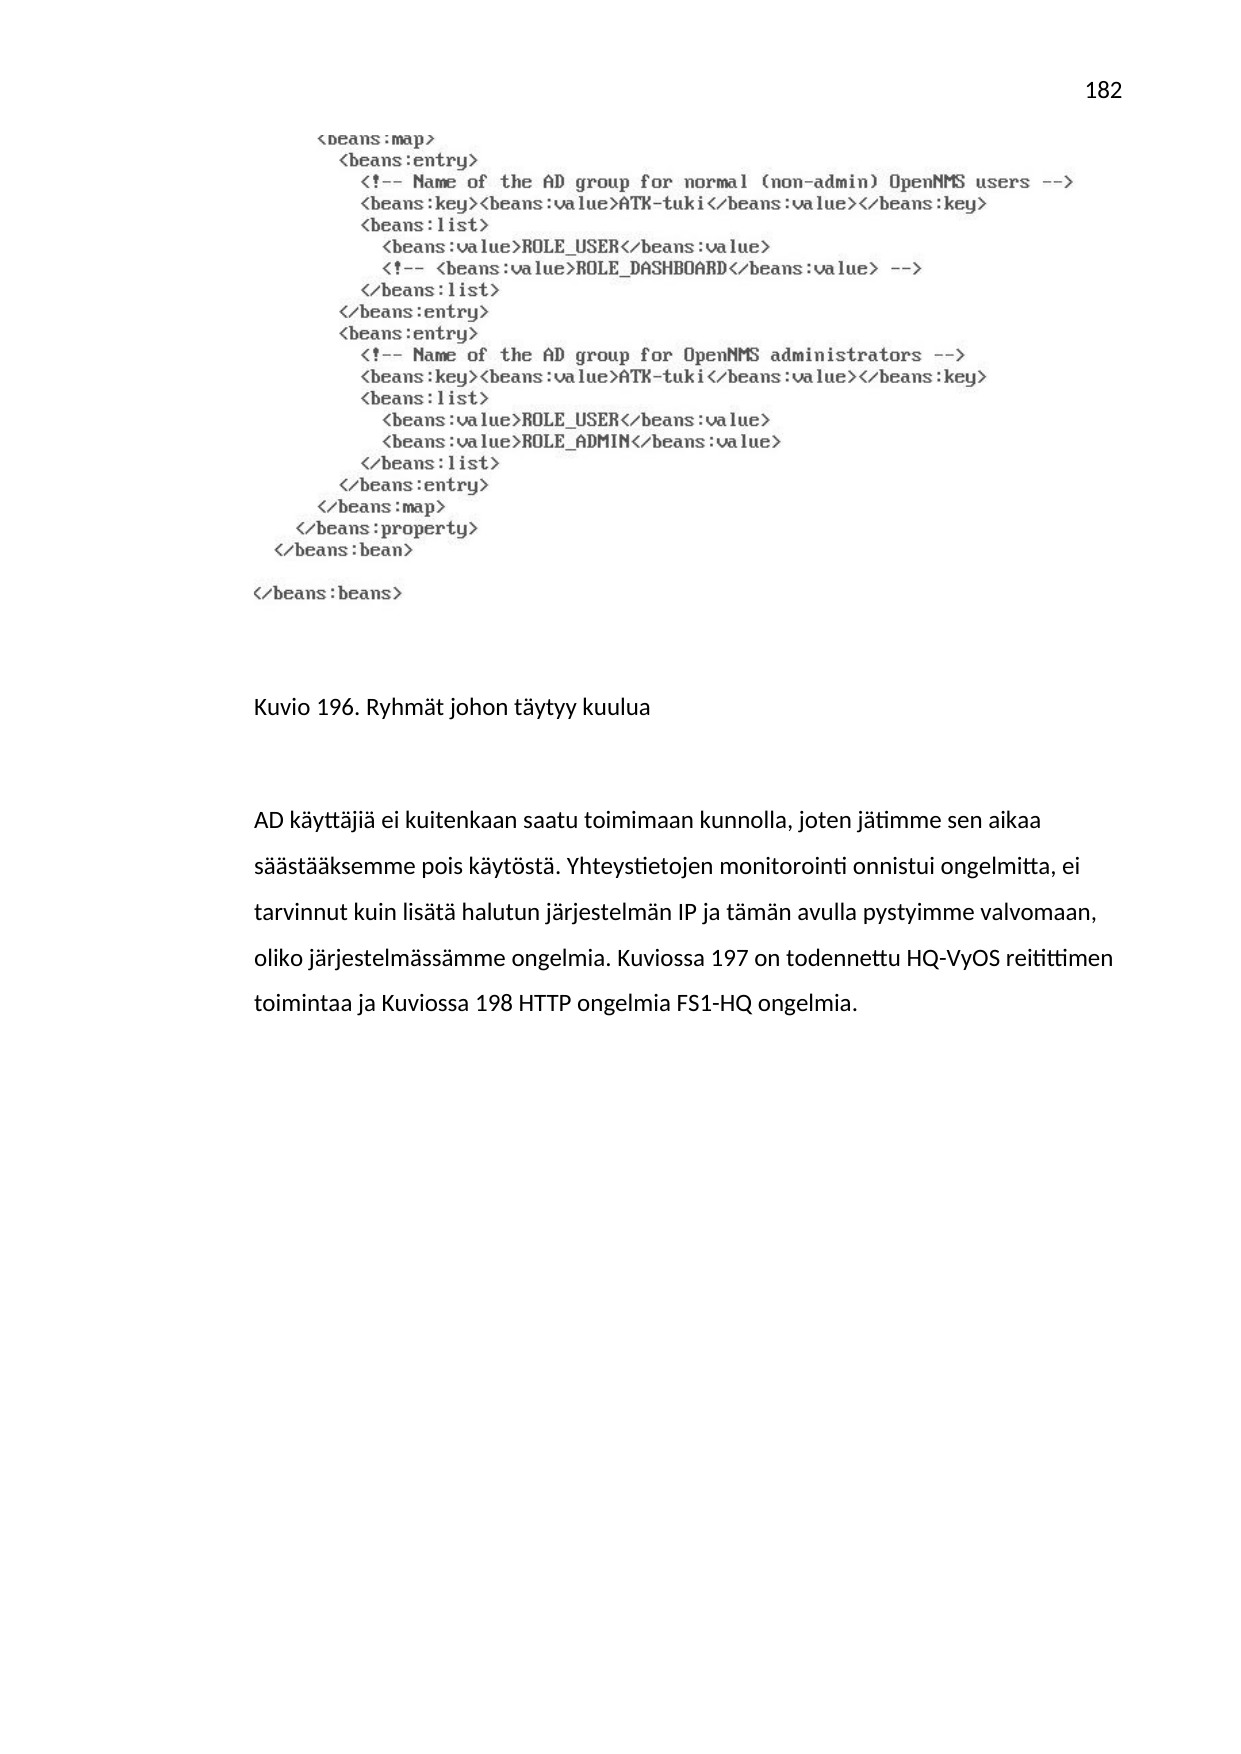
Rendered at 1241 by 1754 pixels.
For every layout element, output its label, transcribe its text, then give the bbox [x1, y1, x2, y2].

picture [253, 135, 1123, 659]
text AD käyttäjiä ei kuitenkaan saatu toimimaan kunnolla, joten jätimme sen aikaa säästääksemme pois käytöstä. Yhteystietojen monitorointi onnistui ongelmitta, ei tarvinnut kuin lisätä halutun järjestelmän IP ja tämän avulla pystyimme valvomaan, oliko järjestelmässämme ongelmia. Kuviossa 197 on todennettu HQ-VyOS reitittimen toimintaa ja Kuviossa 198 HTTP ongelmia FS1-HQ ongelmia. [254, 804, 1122, 1018]
